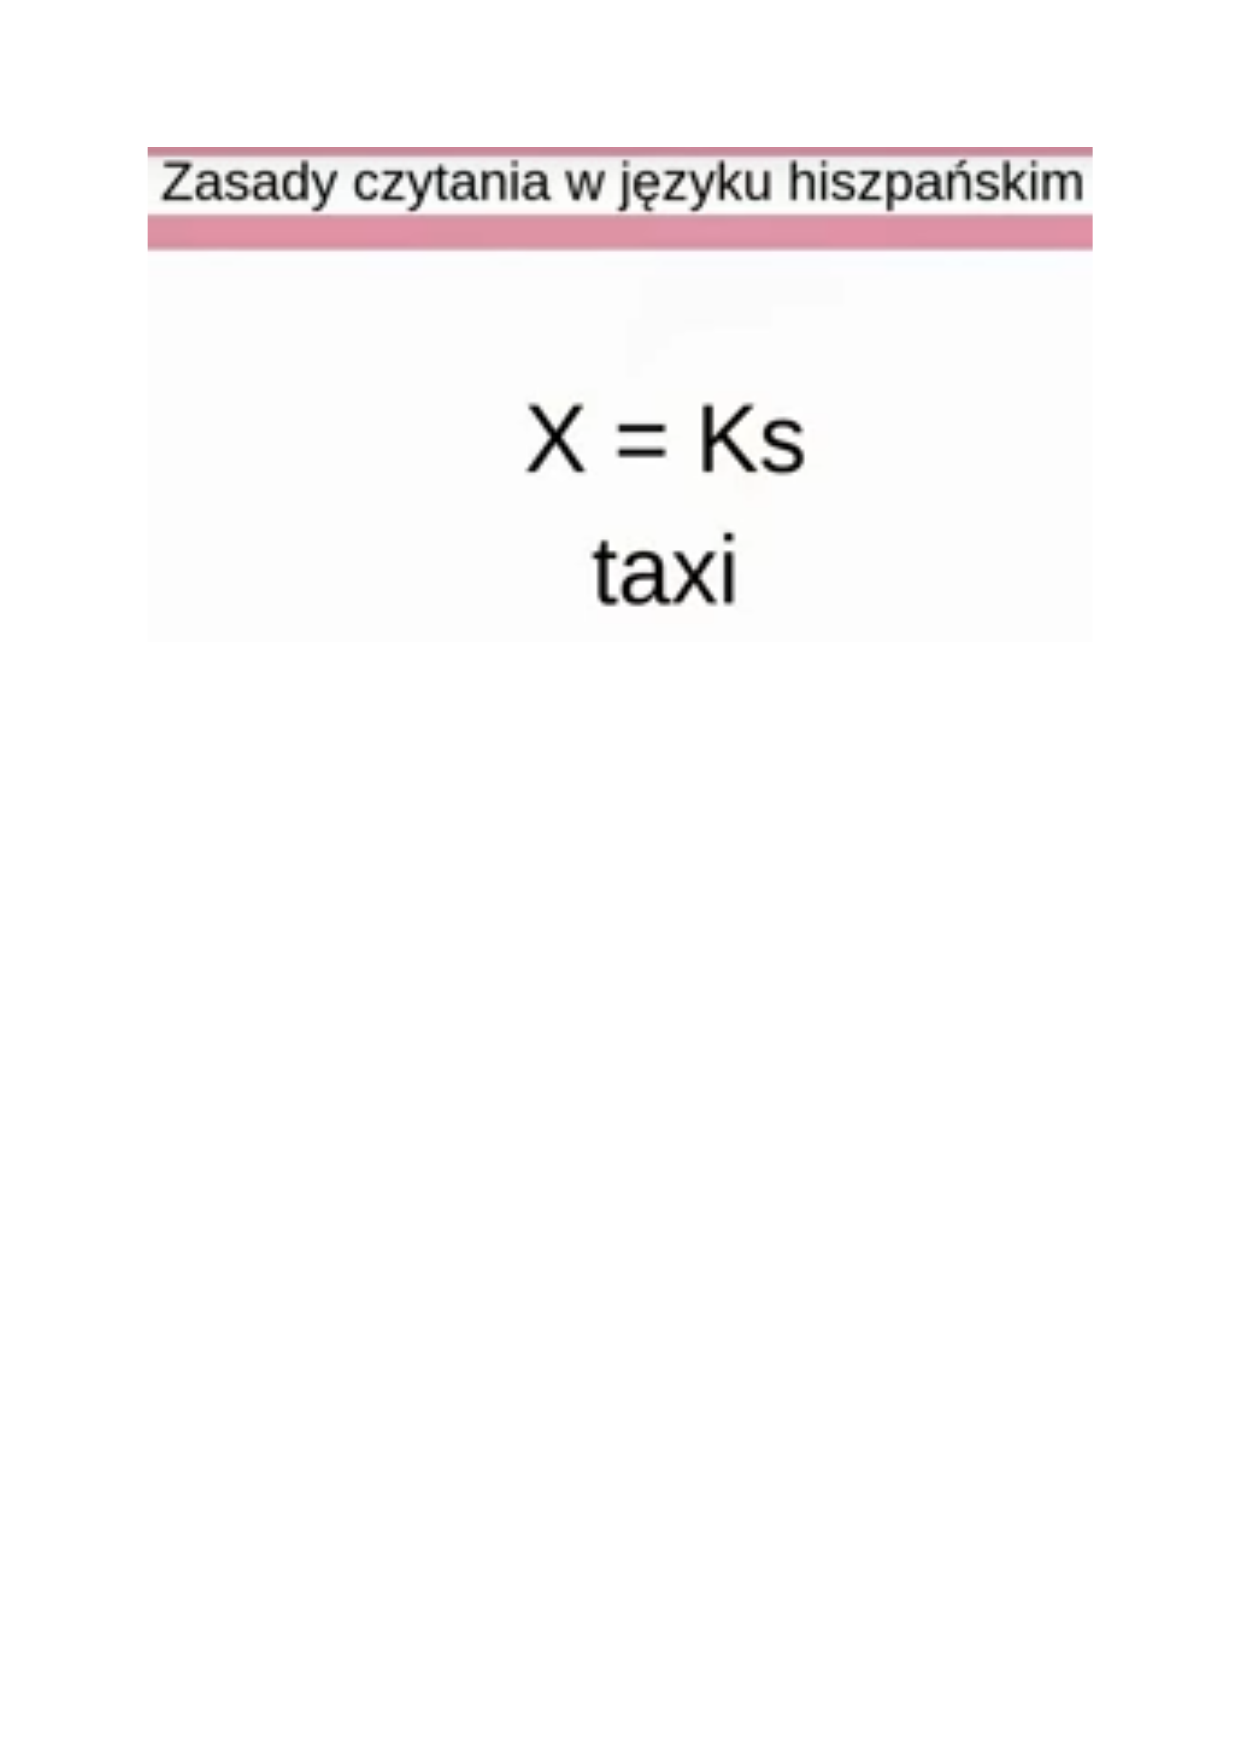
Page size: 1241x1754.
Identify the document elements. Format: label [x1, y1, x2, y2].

picture [147, 147, 1093, 642]
